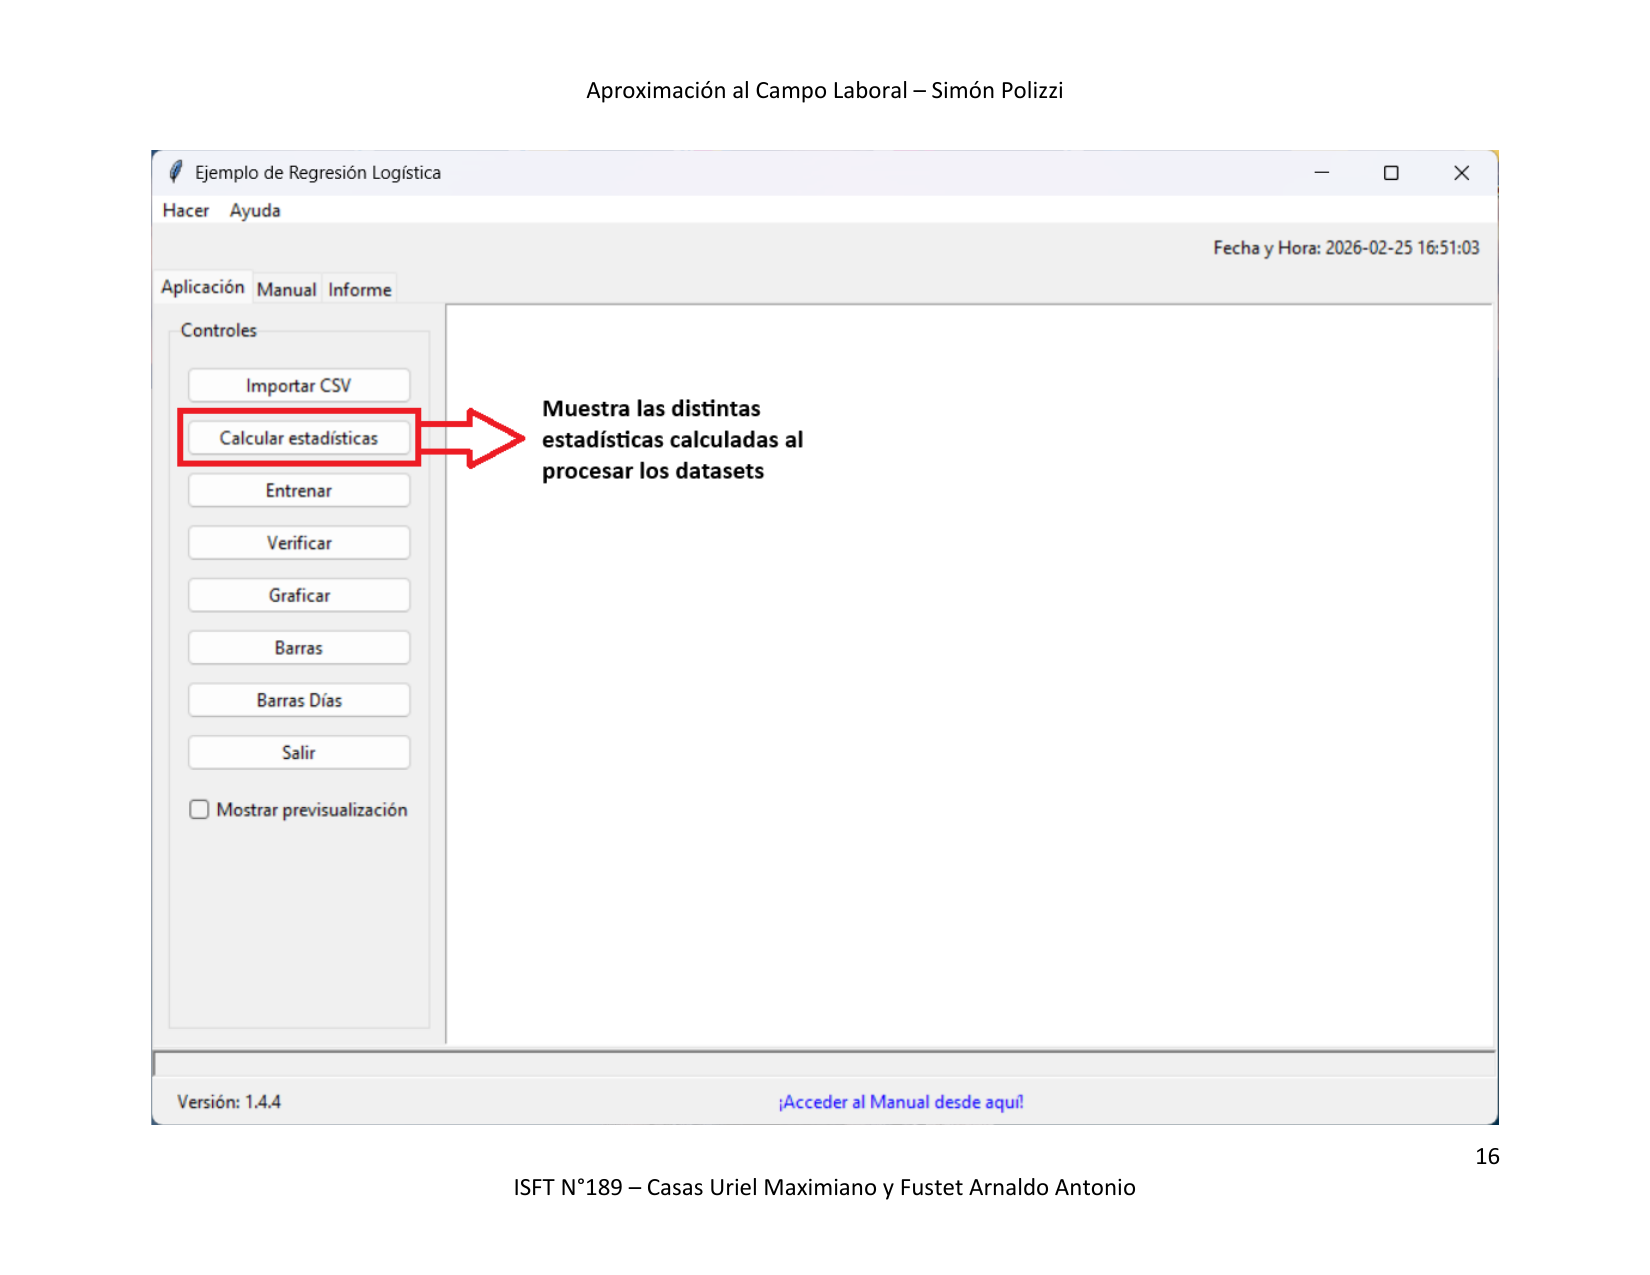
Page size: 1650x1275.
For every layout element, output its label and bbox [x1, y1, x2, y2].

picture [151, 150, 1499, 1125]
